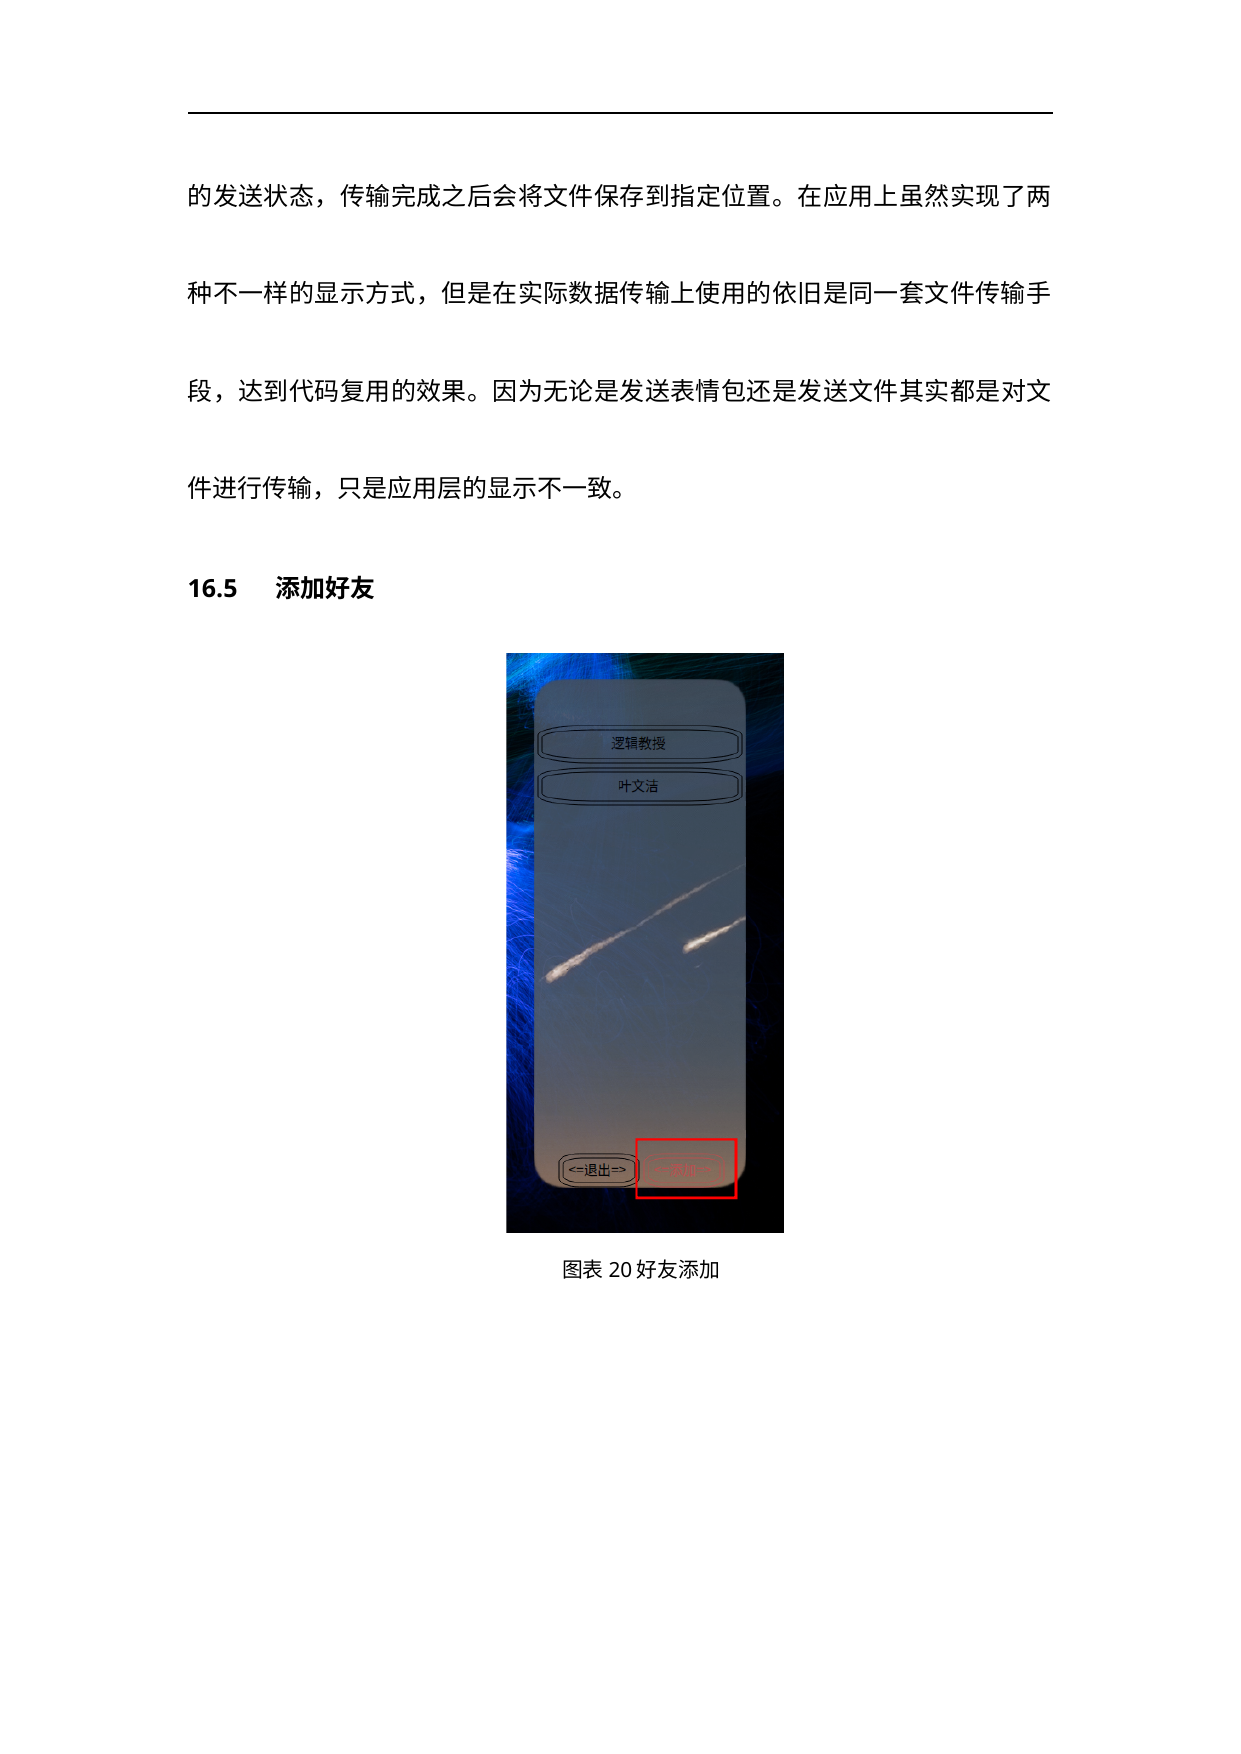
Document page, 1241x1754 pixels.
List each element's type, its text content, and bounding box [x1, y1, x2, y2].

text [187, 162, 1053, 519]
subtitle 添加好友 [187, 554, 1053, 619]
text 图表 20 好友添加 [187, 1253, 1053, 1285]
picture [506, 653, 784, 1233]
